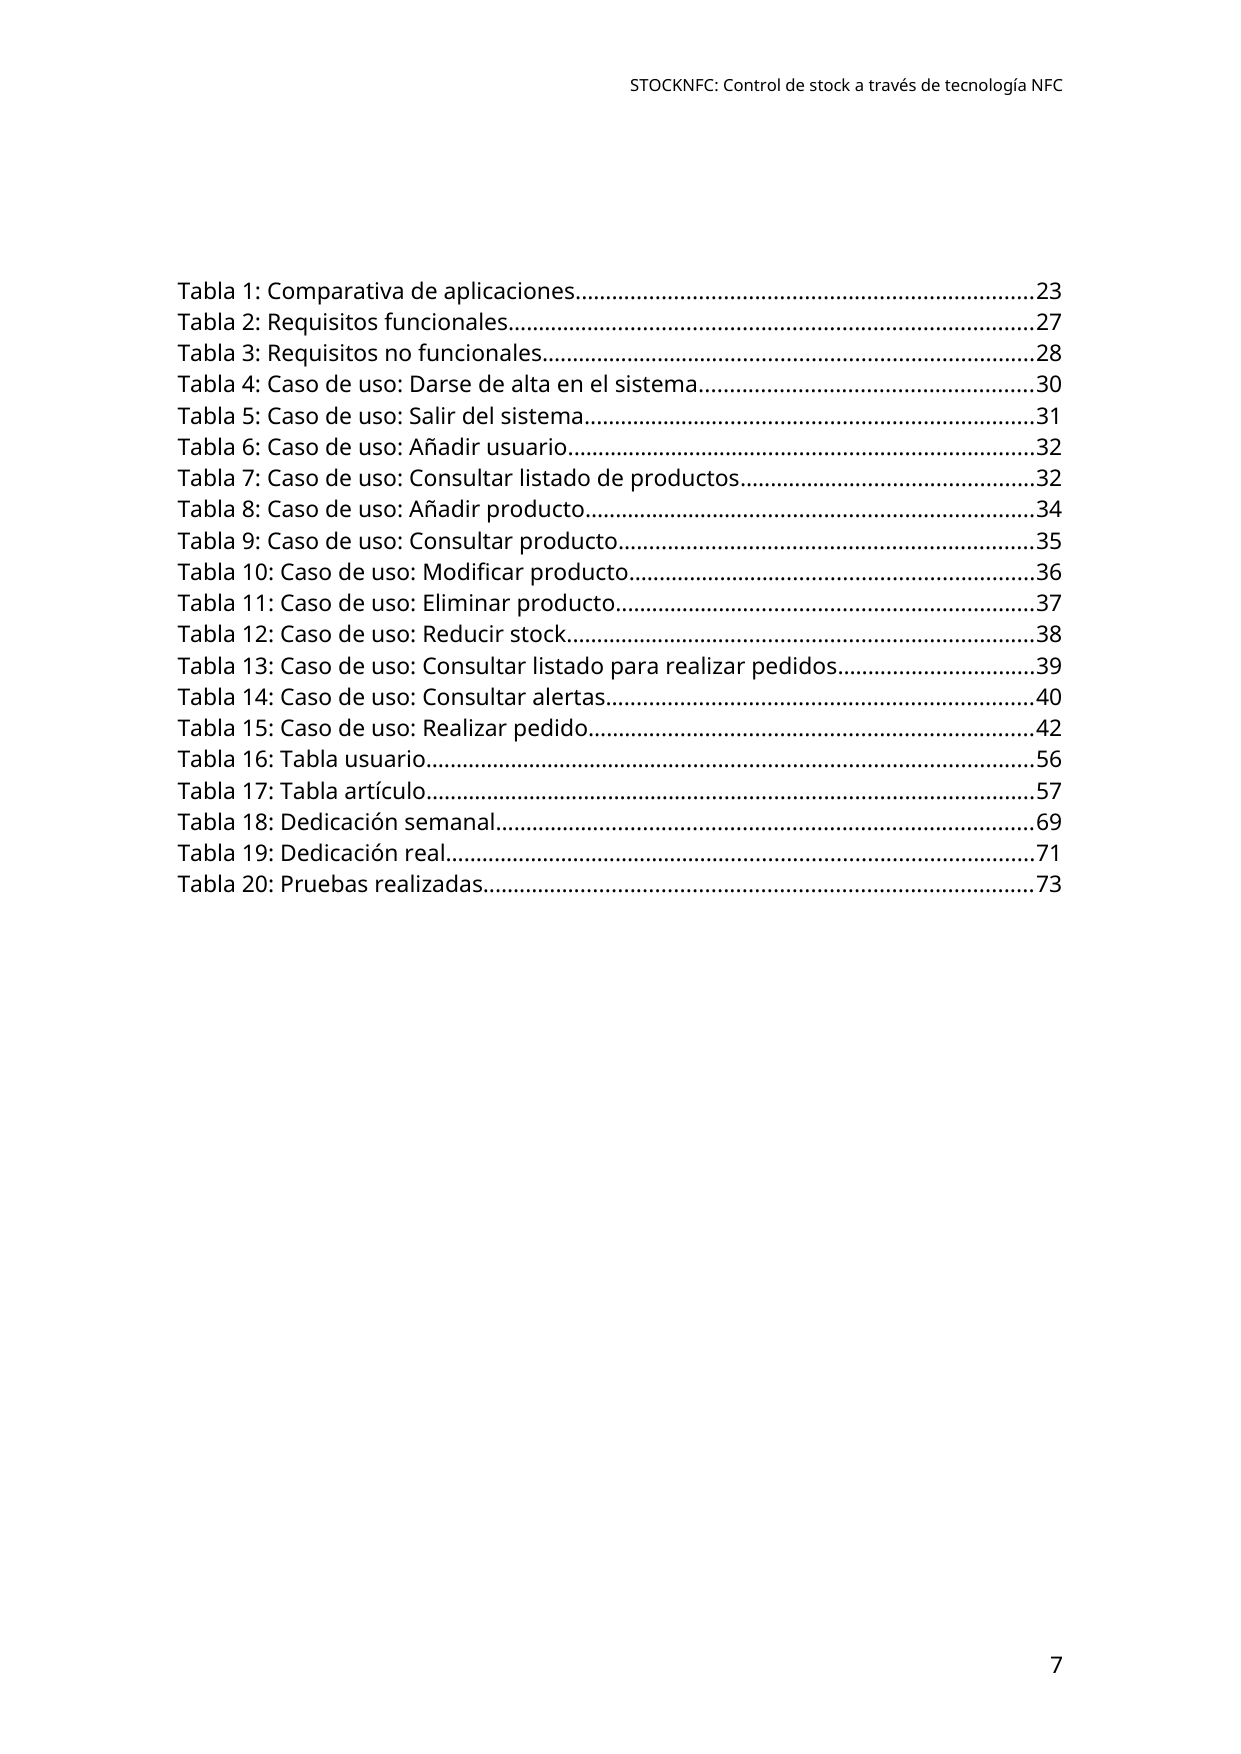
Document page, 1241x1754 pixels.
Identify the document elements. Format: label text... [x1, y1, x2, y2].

text Tabla 19: Dedicación real 71 [177, 837, 1063, 868]
text Tabla 2: Requisitos funcionales 27 [177, 306, 1063, 337]
text Tabla 18: Dedicación semanal 69 [177, 806, 1063, 837]
text Tabla 1: Comparativa de aplicaciones 23 [177, 275, 1063, 306]
text Tabla 6: Caso de uso: Añadir usuario 32 [177, 431, 1063, 462]
text Tabla 3: Requisitos no funcionales 28 [177, 337, 1063, 368]
text Tabla 11: Caso de uso: Eliminar producto 37 [177, 587, 1063, 618]
text Tabla 13: Caso de uso: Consultar listado para realizar pedidos 39 [177, 650, 1063, 681]
text Tabla 10: Caso de uso: Modificar producto 36 [177, 556, 1063, 587]
text Tabla 9: Caso de uso: Consultar producto 35 [177, 525, 1063, 556]
text Tabla 17: Tabla artículo 57 [177, 775, 1063, 806]
text Tabla 12: Caso de uso: Reducir stock 38 [177, 618, 1063, 650]
text Tabla 5: Caso de uso: Salir del sistema 31 [177, 400, 1063, 431]
text Tabla 20: Pruebas realizadas 73 [177, 868, 1063, 900]
text Tabla 7: Caso de uso: Consultar listado de productos 32 [177, 462, 1063, 493]
text Tabla 14: Caso de uso: Consultar alertas 40 [177, 681, 1063, 712]
text Tabla 4: Caso de uso: Darse de alta en el sistema 30 [177, 368, 1063, 400]
text Tabla 15: Caso de uso: Realizar pedido 42 [177, 712, 1063, 743]
text Tabla 16: Tabla usuario 56 [177, 743, 1063, 775]
text Tabla 8: Caso de uso: Añadir producto 34 [177, 493, 1063, 525]
